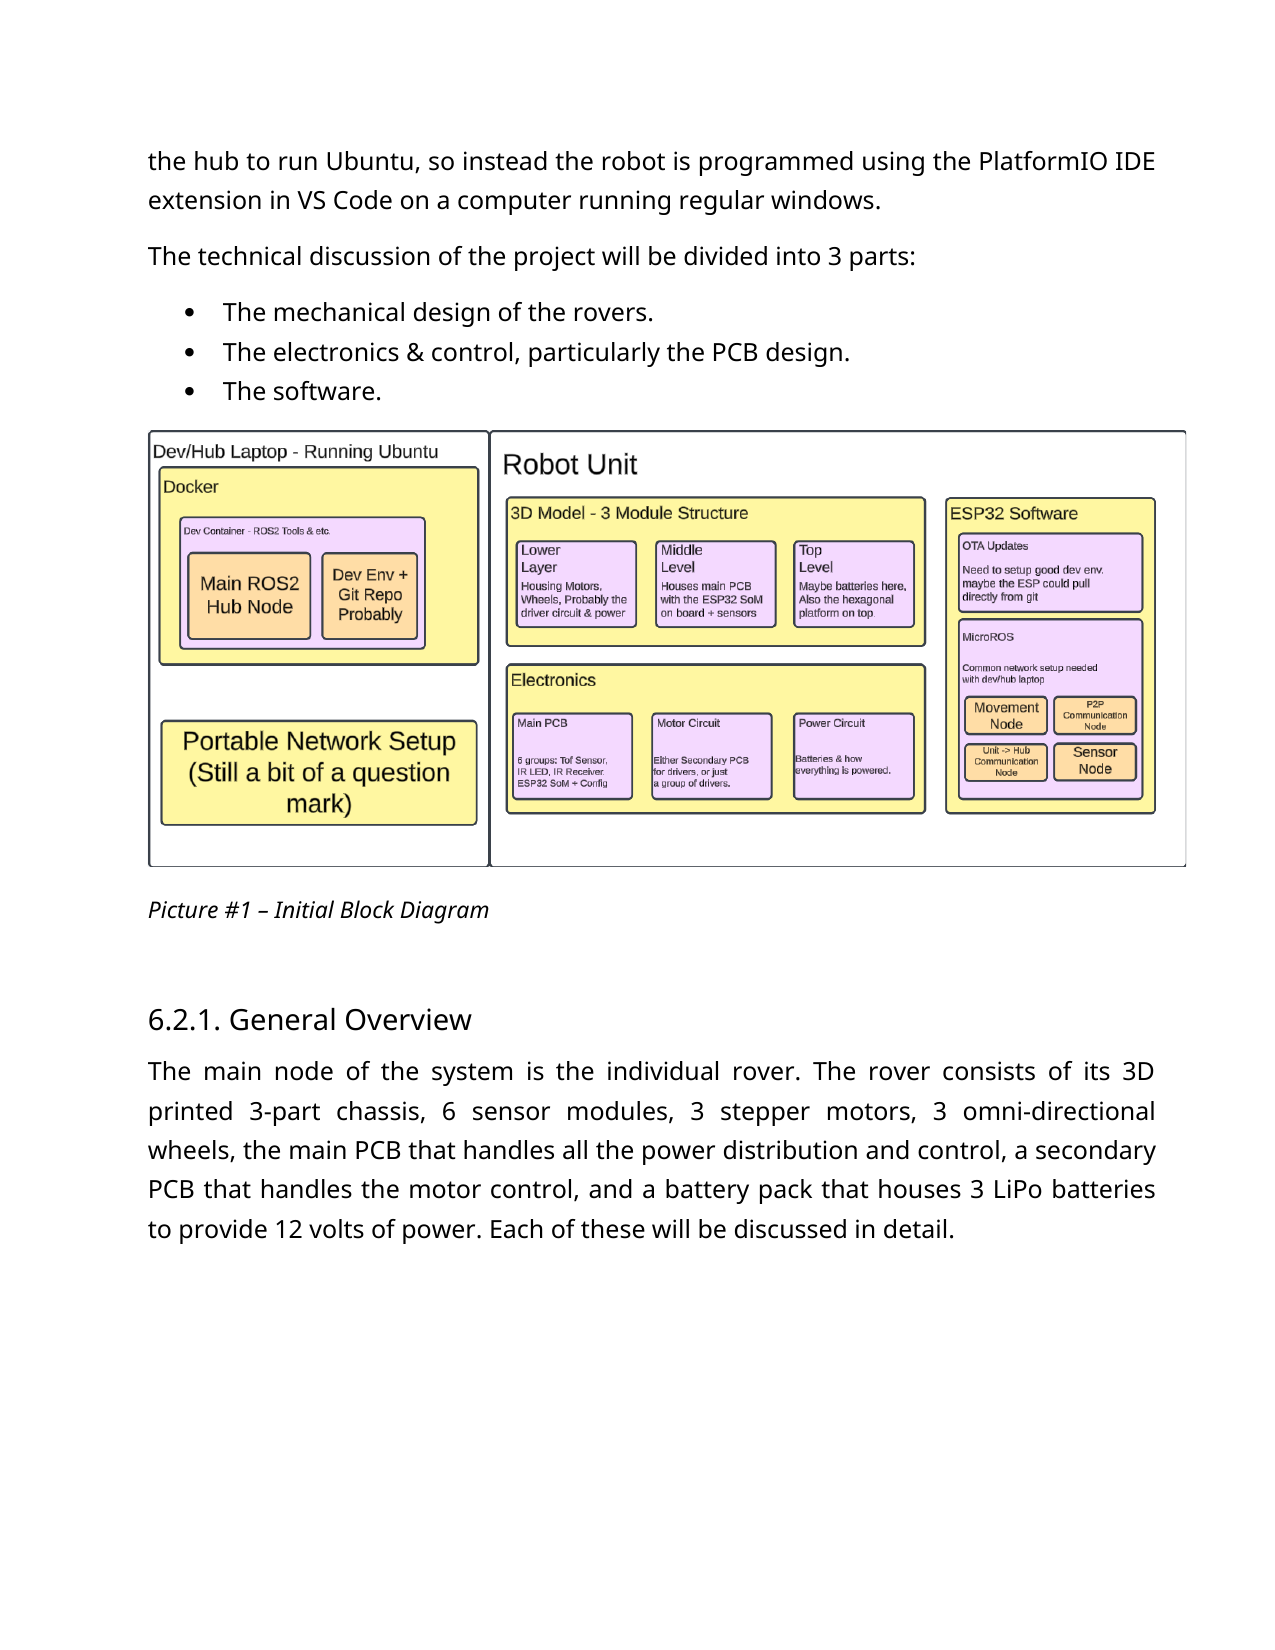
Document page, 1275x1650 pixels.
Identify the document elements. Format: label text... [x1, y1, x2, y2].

list The software. [185, 374, 1157, 408]
text The technical discussion of the project will be divided into 3 parts: [148, 239, 1157, 273]
list The electronics & control, particularly the PCB design. [185, 334, 1157, 368]
text The main node of the system is the individual rover. The rover consists of its 3D printed 3-part chassis, 6 sensor modules, 3 stepper motors, 3 omni-directional wheels, the main PCB that handles all the power distribution and control, a secondary PCB that handles the motor control, and a battery pack that houses 3 LiPo batteries to provide 12 volts of power. Each of these will be discussed in detail. [148, 1054, 1157, 1246]
list The mechanical design of the rovers. [185, 295, 1157, 329]
subtitle 6.2.1. General Overview [148, 999, 1157, 1039]
text Picture #1 – Initial Block Diagram [148, 867, 1157, 925]
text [148, 143, 1157, 217]
